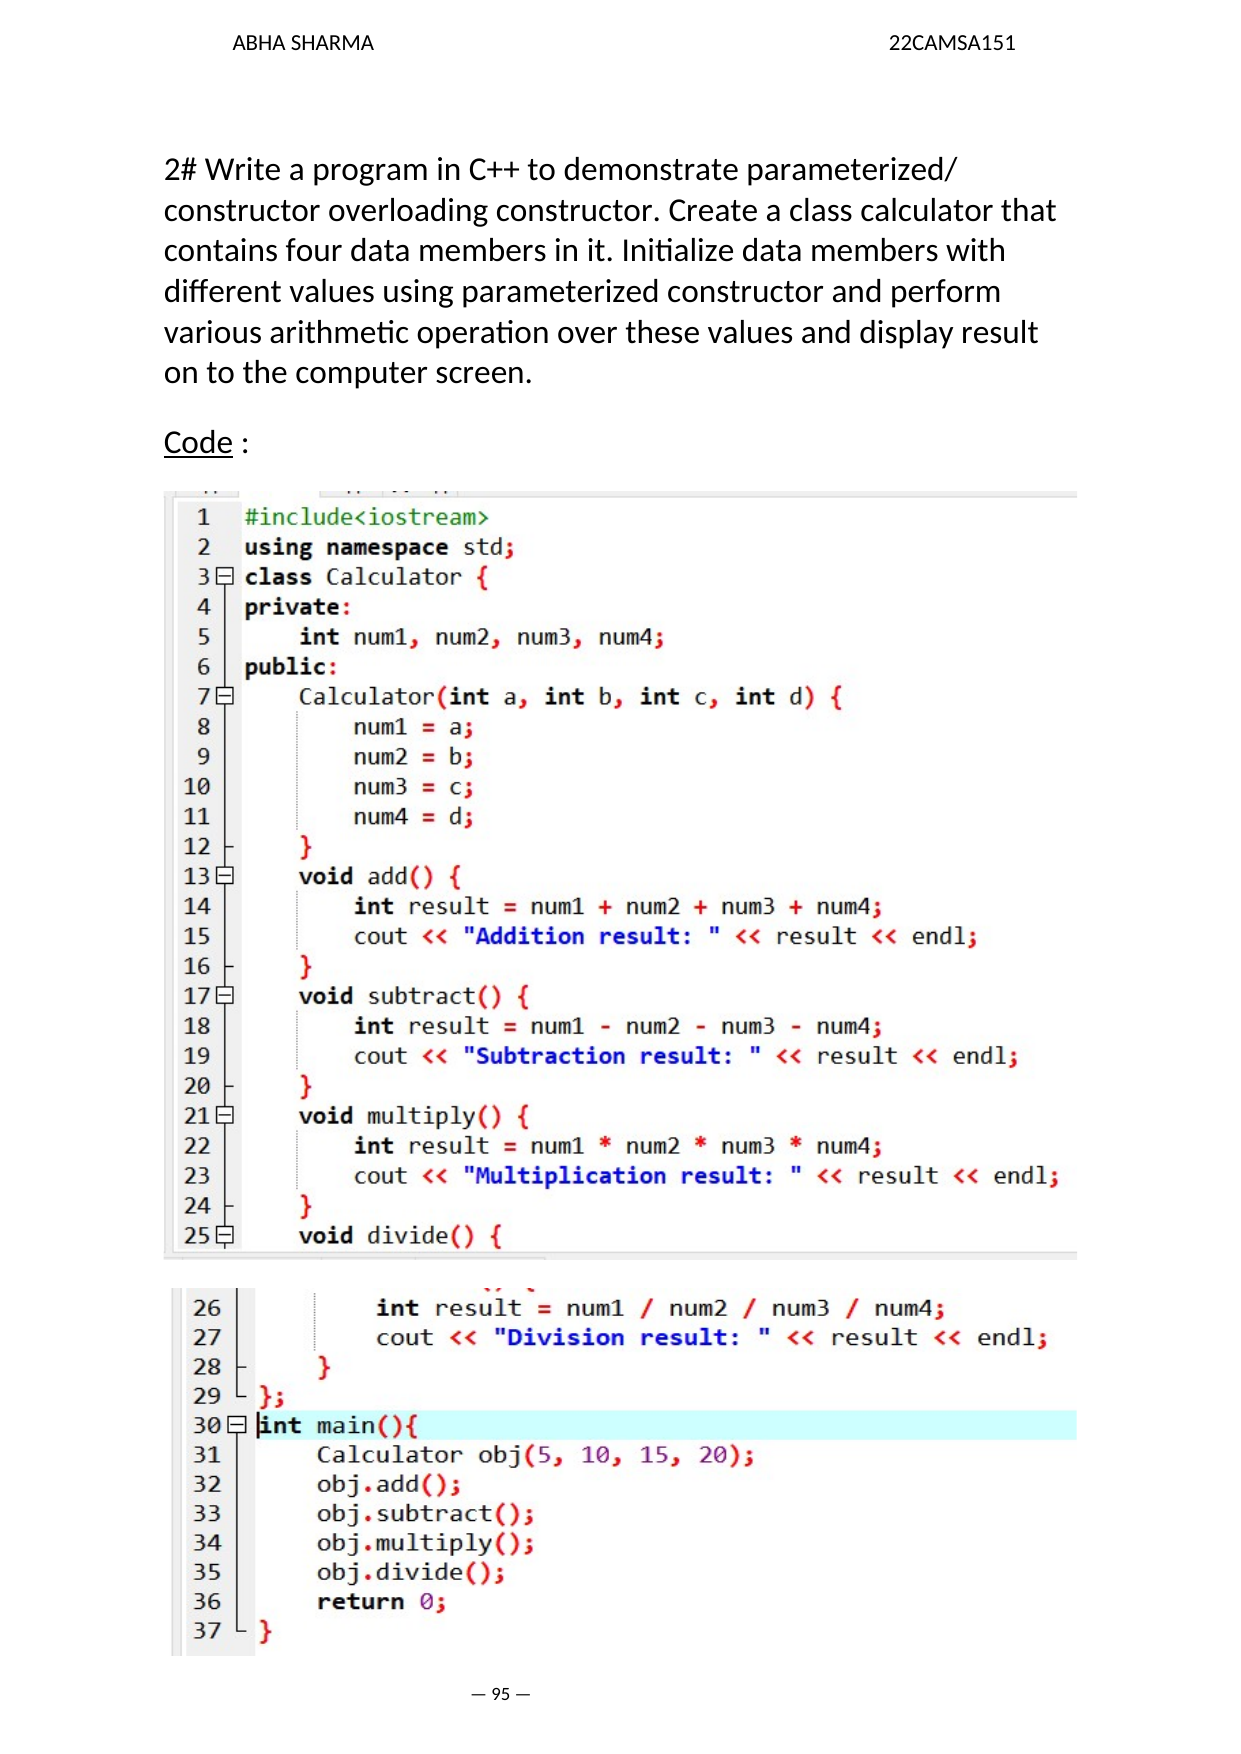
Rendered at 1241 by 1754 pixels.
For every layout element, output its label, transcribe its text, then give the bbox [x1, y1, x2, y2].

text Code : [163, 421, 1077, 462]
picture [163, 491, 1078, 1260]
text 2# Write a program in C++ to demonstrate parameterized/ constructor overloading constructor. Create a class calculator that contains four data members in it. Initialize data members with different values using parameterized constructor and perform various arithmetic operation over these values and display result on to the computer screen. [163, 148, 1077, 392]
picture [163, 1288, 1077, 1656]
